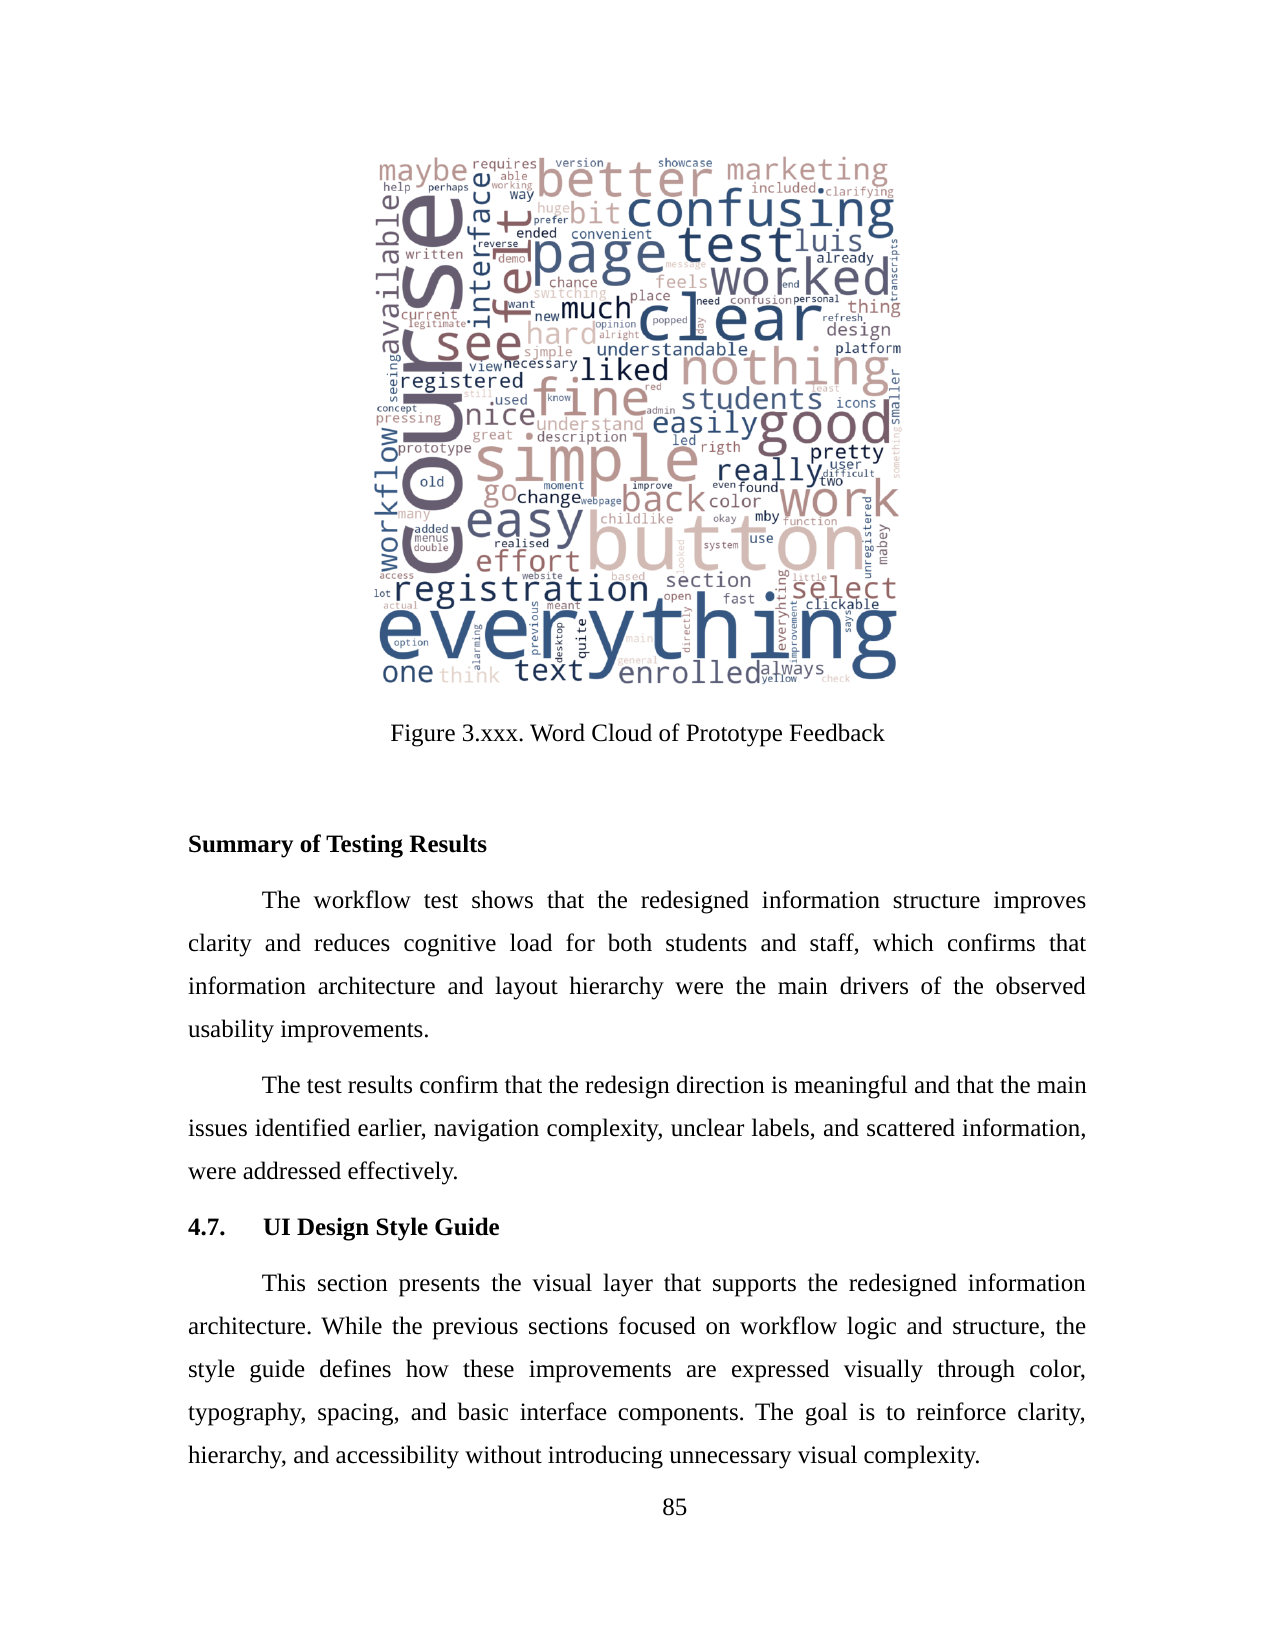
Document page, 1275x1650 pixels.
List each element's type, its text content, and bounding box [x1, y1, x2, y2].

text This section presents the visual layer that supports the redesigned information architecture. While the previous sections focused on workflow logic and structure, the style guide defines how these improvements are expressed visually through color, typography, spacing, and basic interface components. The goal is to reinforce clarity, hierarchy, and accessibility without introducing unnecessary visual complexity. [188, 1268, 1087, 1469]
text The workflow test shows that the redesigned information structure improves clarity and reduces cognitive load for both students and staff, which confirms that information architecture and layout hierarchy were the main drivers of the observed usability improvements. [188, 885, 1087, 1043]
text The test results confirm that the redesign direction is meaningful and that the main issues identified earlier, navigation complexity, unclear labels, and scattered information, were addressed effectively. [188, 1070, 1087, 1185]
subtitle UI Design Style Guide [188, 1212, 1087, 1241]
text Summary of Testing Results [188, 829, 1087, 858]
picture [366, 150, 909, 692]
text Figure 3.xxx. Word Cloud of Prototype Feedback [188, 718, 1087, 747]
